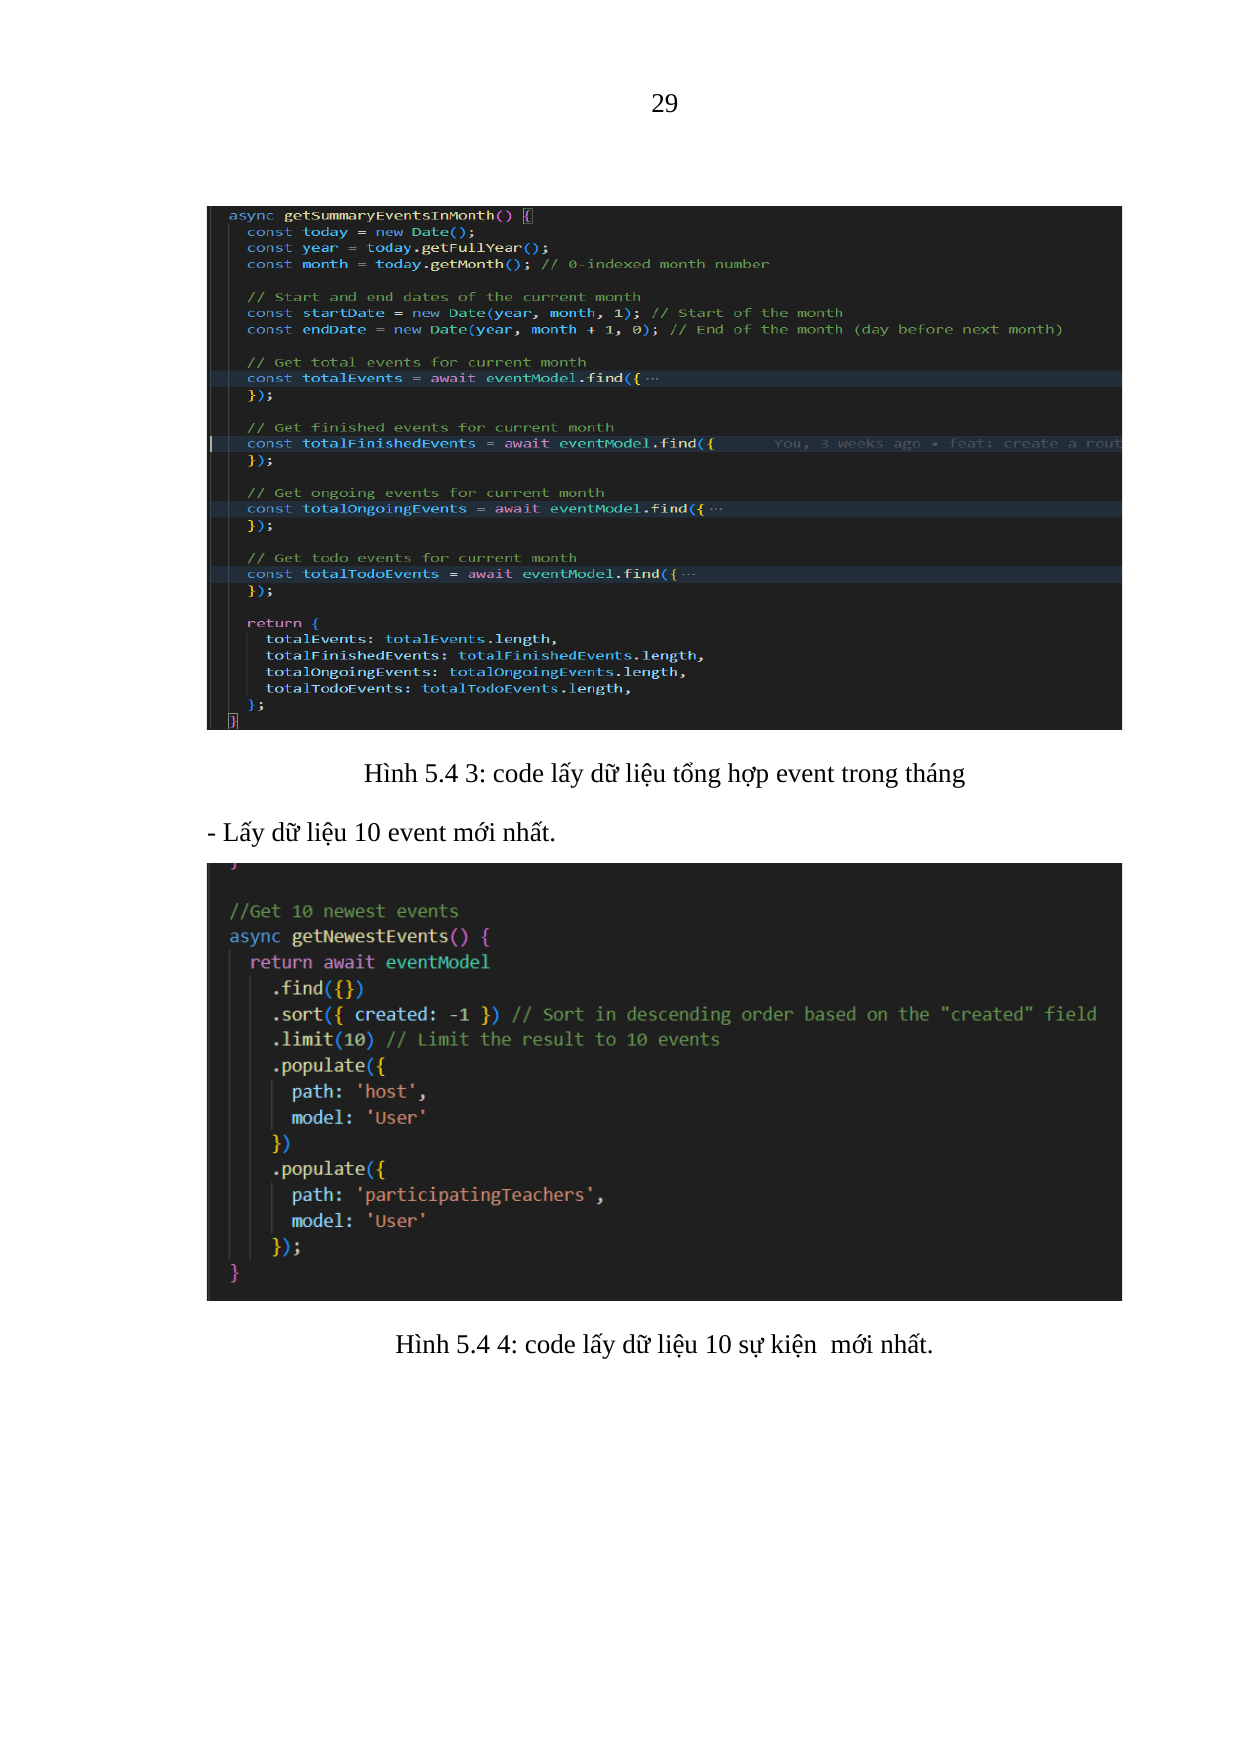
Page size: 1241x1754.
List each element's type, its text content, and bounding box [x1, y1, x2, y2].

text - Lấy dữ liệu 10 event mới nhất. [207, 816, 1122, 848]
picture [206, 206, 1123, 730]
picture [206, 863, 1123, 1301]
